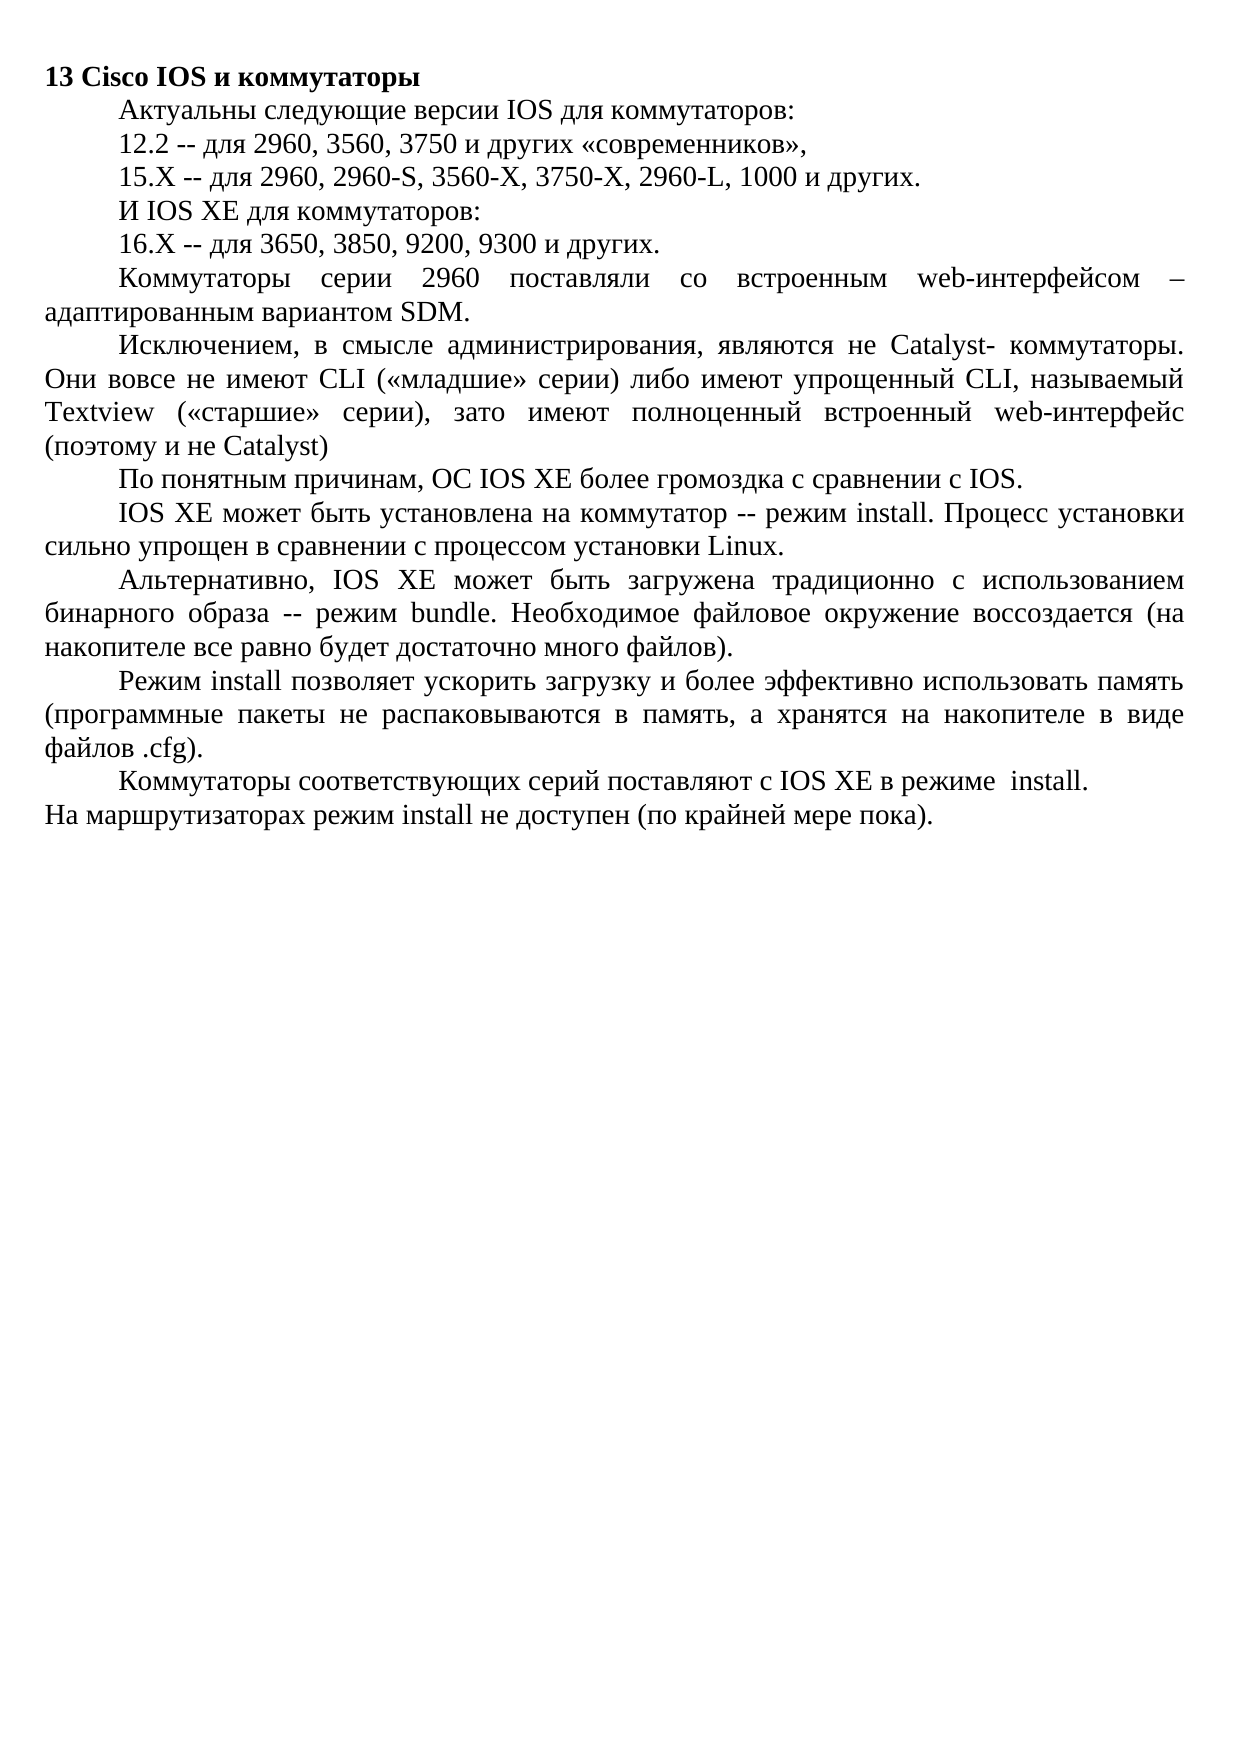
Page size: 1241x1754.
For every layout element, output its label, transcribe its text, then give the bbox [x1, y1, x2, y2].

text Режим install позволяет ускорить загрузку и более эффективно использовать память (программные пакеты не распаковываются в память, а хранятся на накопителе в виде файлов .cfg). [44, 663, 1185, 763]
text IOS XE может быть установлена на коммутатор -- режим install. Процесс установки сильно упрощен в сравнении с процессом установки Linux. [44, 495, 1185, 562]
text И IOS XE для коммутаторов: [44, 193, 1185, 227]
text Альтернативно, IOS XE может быть загружена традиционно с использованием бинарного образа -- режим bundle. Необходимое файловое окружение воссоздается (на накопителе все равно будет достаточно много файлов). [44, 562, 1185, 663]
text Коммутаторы соответствующих серий поставляют с IOS XE в режиме install. [44, 763, 1185, 797]
text 12.2 -- для 2960, 3560, 3750 и других «современников», [44, 126, 1185, 159]
text Коммутаторы серии 2960 поставляли со встроенным web-интерфейсом – адаптированным вариантом SDM. [44, 260, 1185, 327]
subtitle 13 Cisco IOS и коммутаторы [44, 59, 1185, 92]
text 16.X -- для 3650, 3850, 9200, 9300 и других. [44, 227, 1185, 260]
text 15.X -- для 2960, 2960-S, 3560-X, 3750-X, 2960-L, 1000 и других. [44, 159, 1185, 193]
text На маршрутизаторах режим install не доступен (по крайней мере пока). [44, 797, 1185, 830]
text По понятным причинам, ОС IOS XE более громоздка с сравнении с IOS. [44, 461, 1185, 495]
text Исключением, в смысле администрирования, являются не Catalyst- коммутаторы. Они вовсе не имеют CLI («младшие» серии) либо имеют упрощенный CLI, называемый Textview («старшие» серии), зато имеют полноценный встроенный web-интерфейс (поэтому и не Catalyst) [44, 327, 1185, 461]
text Актуальны следующие версии IOS для коммутаторов: [44, 92, 1185, 126]
